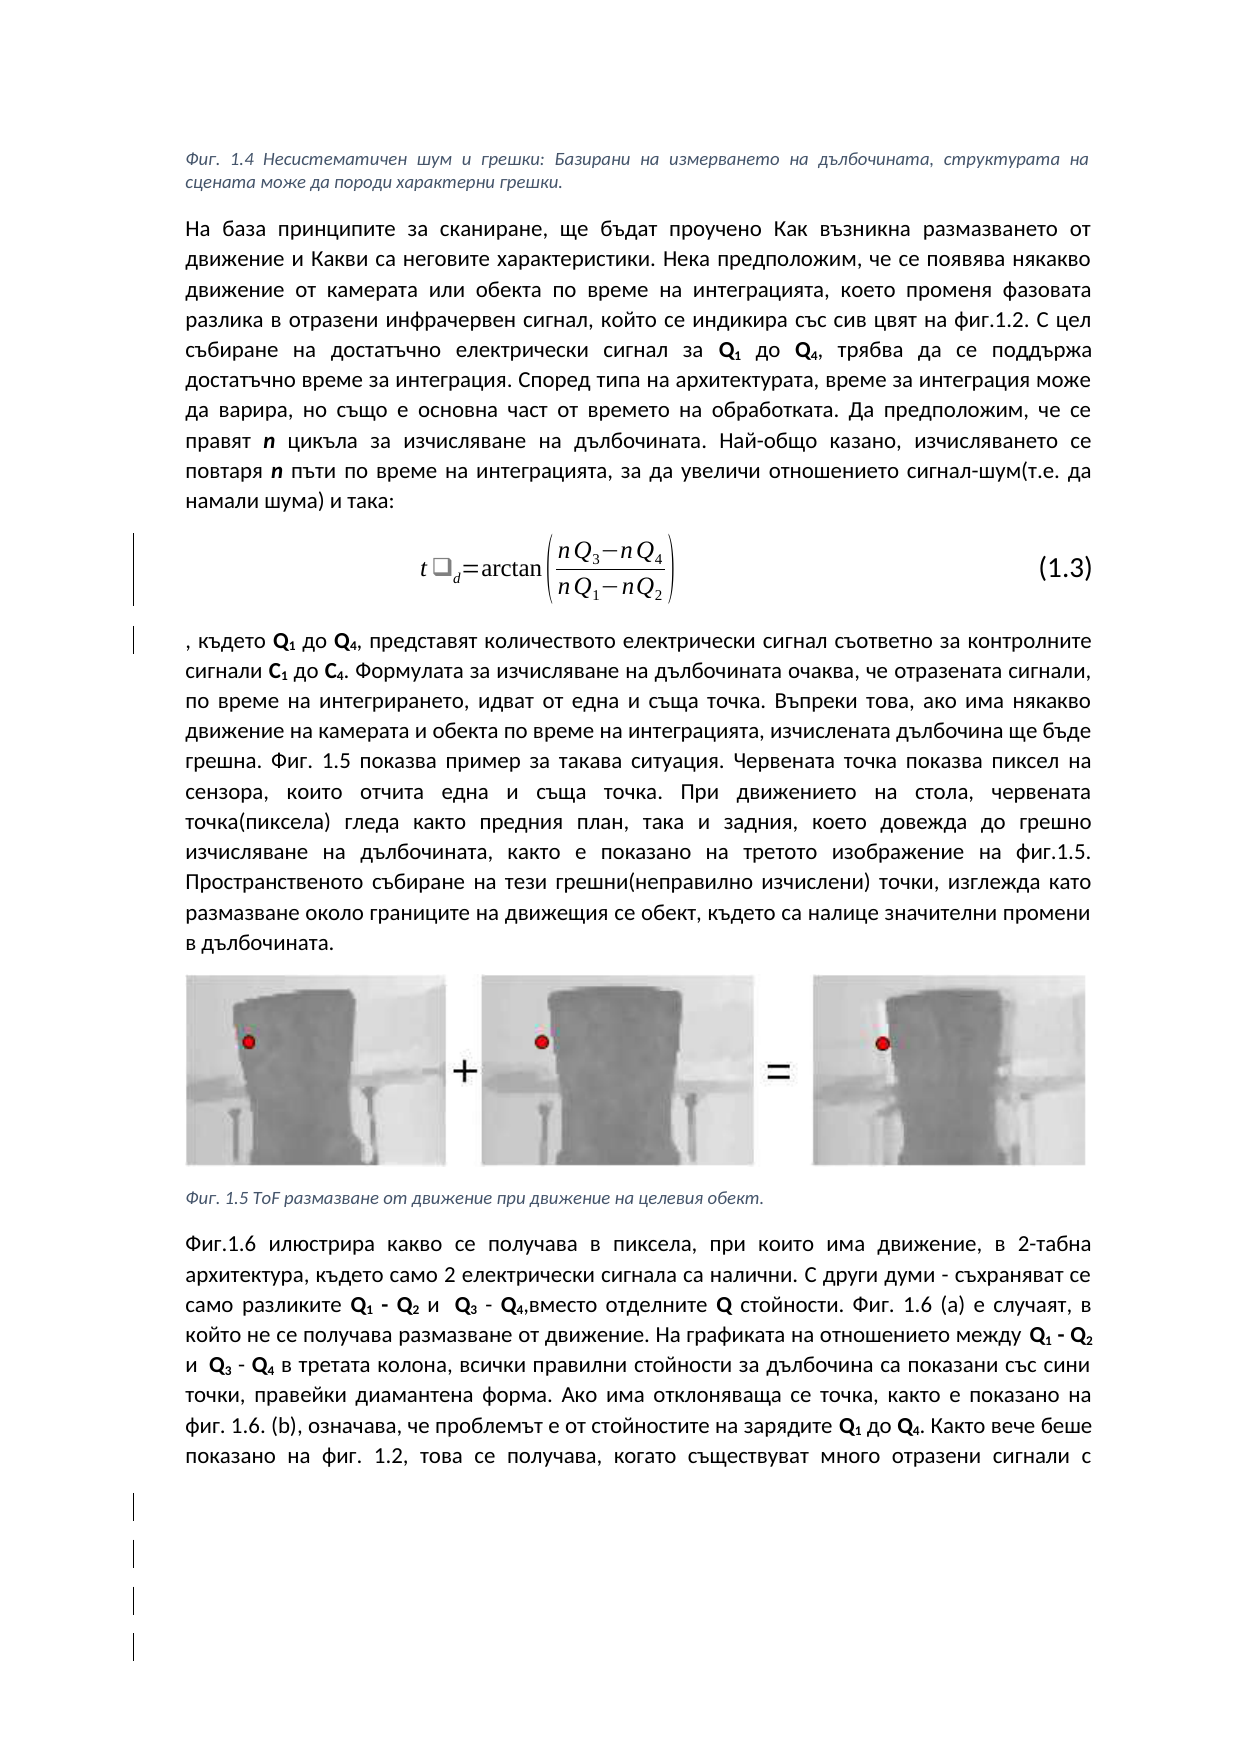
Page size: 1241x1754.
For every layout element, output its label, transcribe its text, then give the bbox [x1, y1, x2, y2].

text Фиг. 1.5 ToF размазване от движение при движение на целевия обект. [185, 1186, 1093, 1209]
picture [185, 974, 1087, 1167]
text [185, 1229, 1093, 1469]
text , където Q1 до Q4, представят количеството електрически сигнал съответно за контролните сигнали C1 до C4. Формулата за изчисляване на дълбочината очаква, че отразената сигнали, по време на интегрирането, идват от една и съща точка. Въпреки това, ако има някакво движение на камерата и обекта по време на интеграцията, изчислената дълбочина ще бъде грешна. Фиг. 1.5 показва пример за такава ситуация. Червената точка показва пиксел на сензора, които отчита една и съща точка. При движението на стола, червената точка(пиксела) гледа както предния план, така и задния, което довежда до грешно изчисляване на дълбочината, както е показано на третото изображение на фиг.1.5. Пространственото събиране на тези грешни(неправилно изчислени) точки, изглежда като размазване около границите на движещия се обект, където са налице значителни промени в дълбочината. [185, 626, 1093, 956]
text На база принципите за сканиране, ще бъдат проучено Как възникна размазването от движение и Какви са неговите характеристики. Нека предположим, че се появява някакво движение от камерата или обекта по време на интеграцията, което променя фазовата разлика в отразени инфрачервен сигнал, който се индикира със сив цвят на фиг.1.2. С цел събиране на достатъчно електрически сигнал за Q1 до Q4, трябва да се поддържа достатъчно време за интеграция. Според типа на архитектурата, време за интеграция може да варира, но също е основна част от времето на обработката. Да предположим, че се правят n цикъла за изчисляване на дълбочината. Най-общо казано, изчисляването се повтаря n пъти по време на интеграцията, за да увеличи отношението сигнал-шум(т.е. да намали шума) и така: [185, 214, 1093, 514]
text Фиг. 1.4 Несистематичен шум и грешки: Базирани на измерването на дълбочината, структурата на сцената може да породи характерни грешки. [185, 148, 1093, 193]
text (1.3) [185, 533, 1093, 606]
